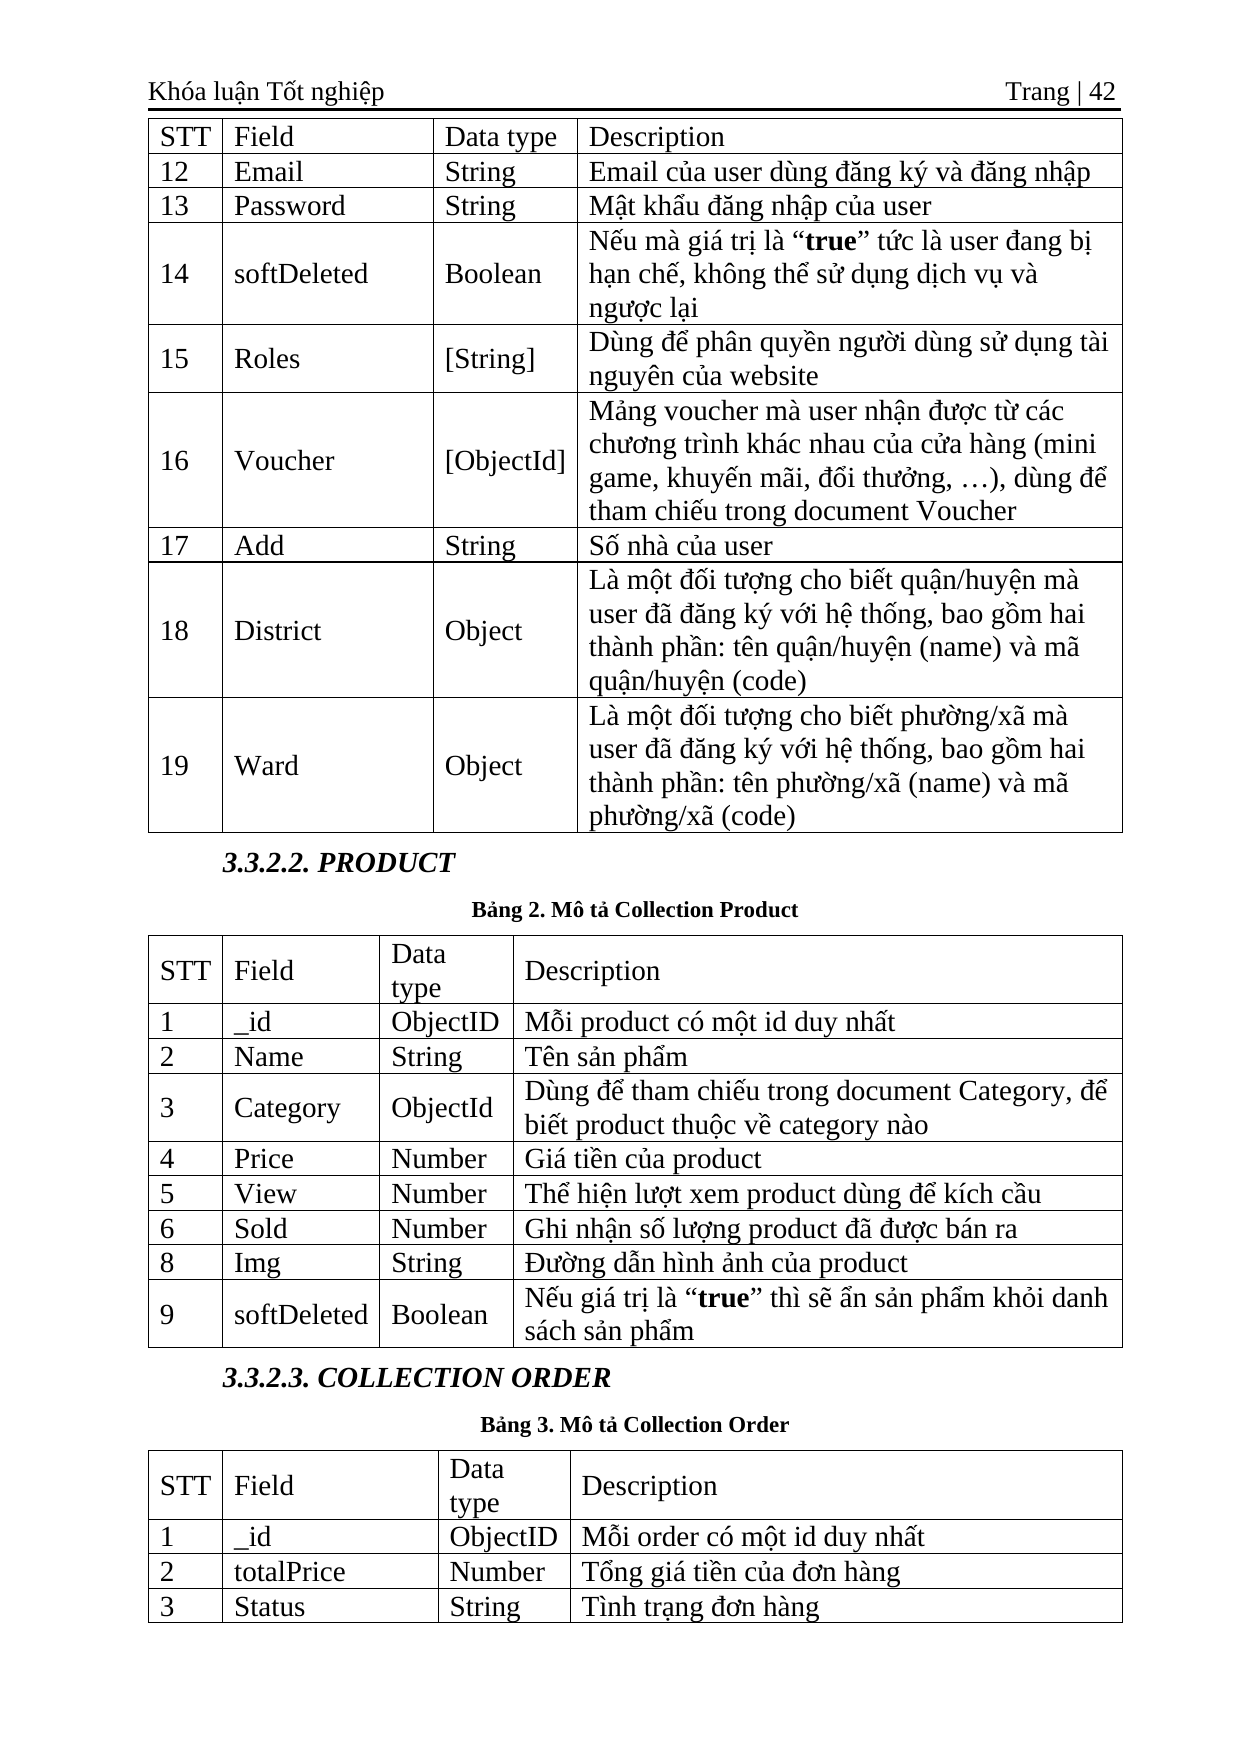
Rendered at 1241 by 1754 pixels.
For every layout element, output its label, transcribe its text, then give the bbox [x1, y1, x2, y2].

table_cell ObjectId [380, 1074, 513, 1141]
table_cell 9 [149, 1280, 222, 1347]
table_cell 12 [149, 154, 222, 187]
table_cell Voucher [223, 393, 433, 527]
table_cell String [434, 154, 577, 187]
table_header STT [149, 1451, 222, 1518]
table_cell Category [223, 1074, 379, 1141]
table_header Data type [439, 1451, 570, 1518]
table_header Description [578, 119, 1122, 153]
table_cell 19 [149, 698, 222, 832]
table_cell totalPrice [223, 1554, 438, 1588]
table_cell Roles [223, 325, 433, 392]
table_cell Email của user dùng đăng ký và đăng nhập [578, 154, 1122, 187]
table_cell Dùng để phân quyền người dùng sử dụng tài nguyên của website [578, 325, 1122, 392]
table_cell Tổng giá tiền của đơn hàng [571, 1554, 1122, 1588]
table_cell ObjectID [380, 1004, 513, 1038]
table_cell Mảng voucher mà user nhận được từ các chương trình khác nhau của cửa hàng (mini game, khuyến mãi, đổi thưởng, …), dùng để tham chiếu trong document Voucher [578, 393, 1122, 527]
table_cell Ghi nhận số lượng product đã được bán ra [514, 1211, 1122, 1244]
table_cell Boolean [434, 223, 577, 323]
table_cell 18 [149, 563, 222, 697]
text Bảng 3. Mô tả Collection Order [148, 1411, 1122, 1437]
table_cell String [434, 528, 577, 561]
table_cell 14 [149, 223, 222, 323]
table_cell Mỗi order có một id duy nhất [571, 1520, 1122, 1553]
text Bảng 2. Mô tả Collection Product [148, 896, 1122, 922]
table_cell District [223, 563, 433, 697]
table_cell 8 [149, 1245, 222, 1279]
table_cell Status [223, 1589, 438, 1622]
table_cell String [380, 1245, 513, 1279]
table_cell Là một đối tượng cho biết quận/huyện mà user đã đăng ký với hệ thống, bao gồm hai thành phần: tên quận/huyện (name) và mã quận/huyện (code) [578, 563, 1122, 697]
table_header Field [223, 936, 379, 1003]
table_cell Ward [223, 698, 433, 832]
table_cell Number [439, 1554, 570, 1588]
table_cell _id [223, 1004, 379, 1038]
table_cell 16 [149, 393, 222, 527]
table_cell softDeleted [223, 223, 433, 323]
table_cell [String] [434, 325, 577, 392]
table_header STT [149, 119, 222, 153]
table_cell 15 [149, 325, 222, 392]
table_cell Object [434, 698, 577, 832]
table_cell Là một đối tượng cho biết phường/xã mà user đã đăng ký với hệ thống, bao gồm hai thành phần: tên phường/xã (name) và mã phường/xã (code) [578, 698, 1122, 832]
table_header Field [223, 119, 433, 153]
table_cell String [380, 1039, 513, 1072]
table_cell View [223, 1176, 379, 1210]
table_cell Giá tiền của product [514, 1142, 1122, 1175]
table_cell Mật khẩu đăng nhập của user [578, 188, 1122, 222]
table_header STT [149, 936, 222, 1003]
table_cell 4 [149, 1142, 222, 1175]
table_cell Object [434, 563, 577, 697]
table_cell Tình trạng đơn hàng [571, 1589, 1122, 1622]
table_cell Đường dẫn hình ảnh của product [514, 1245, 1122, 1279]
table_cell 6 [149, 1211, 222, 1244]
table_cell Price [223, 1142, 379, 1175]
table_cell 13 [149, 188, 222, 222]
table_cell Add [223, 528, 433, 561]
table_cell Nếu mà giá trị là “true” tức là user đang bị hạn chế, không thể sử dụng dịch vụ và ngược lại [578, 223, 1122, 323]
table_cell Password [223, 188, 433, 222]
table_cell 17 [149, 528, 222, 561]
table_header Description [571, 1451, 1122, 1518]
table_cell String [434, 188, 577, 222]
list PRODUCT [223, 845, 1122, 879]
table_cell softDeleted [223, 1280, 379, 1347]
table_cell Number [380, 1211, 513, 1244]
list COLLECTION ORDER [223, 1361, 1122, 1394]
table_cell String [439, 1589, 570, 1622]
table_cell _id [223, 1520, 438, 1553]
table_cell Email [223, 154, 433, 187]
table_header Description [514, 936, 1122, 1003]
table_cell Number [380, 1142, 513, 1175]
table_cell Name [223, 1039, 379, 1072]
table_cell Nếu giá trị là “true” thì sẽ ẩn sản phẩm khỏi danh sách sản phẩm [514, 1280, 1122, 1347]
table_cell Số nhà của user [578, 528, 1122, 561]
table_cell 2 [149, 1039, 222, 1072]
table_cell Dùng để tham chiếu trong document Category, để biết product thuộc về category nào [514, 1074, 1122, 1141]
table_header Data type [380, 936, 513, 1003]
table_cell Sold [223, 1211, 379, 1244]
table_cell 3 [149, 1074, 222, 1141]
table_cell Thể hiện lượt xem product dùng để kích cầu [514, 1176, 1122, 1210]
table_cell ObjectID [439, 1520, 570, 1553]
table_cell 1 [149, 1520, 222, 1553]
table_header Field [223, 1451, 438, 1518]
table_header Data type [434, 119, 577, 153]
table_cell 3 [149, 1589, 222, 1622]
table_cell Mỗi product có một id duy nhất [514, 1004, 1122, 1038]
table_cell Tên sản phẩm [514, 1039, 1122, 1072]
table_cell Boolean [380, 1280, 513, 1347]
table_cell 5 [149, 1176, 222, 1210]
table_cell Number [380, 1176, 513, 1210]
table_cell Img [223, 1245, 379, 1279]
table_cell [ObjectId] [434, 393, 577, 527]
table_cell 1 [149, 1004, 222, 1038]
table_cell 2 [149, 1554, 222, 1588]
